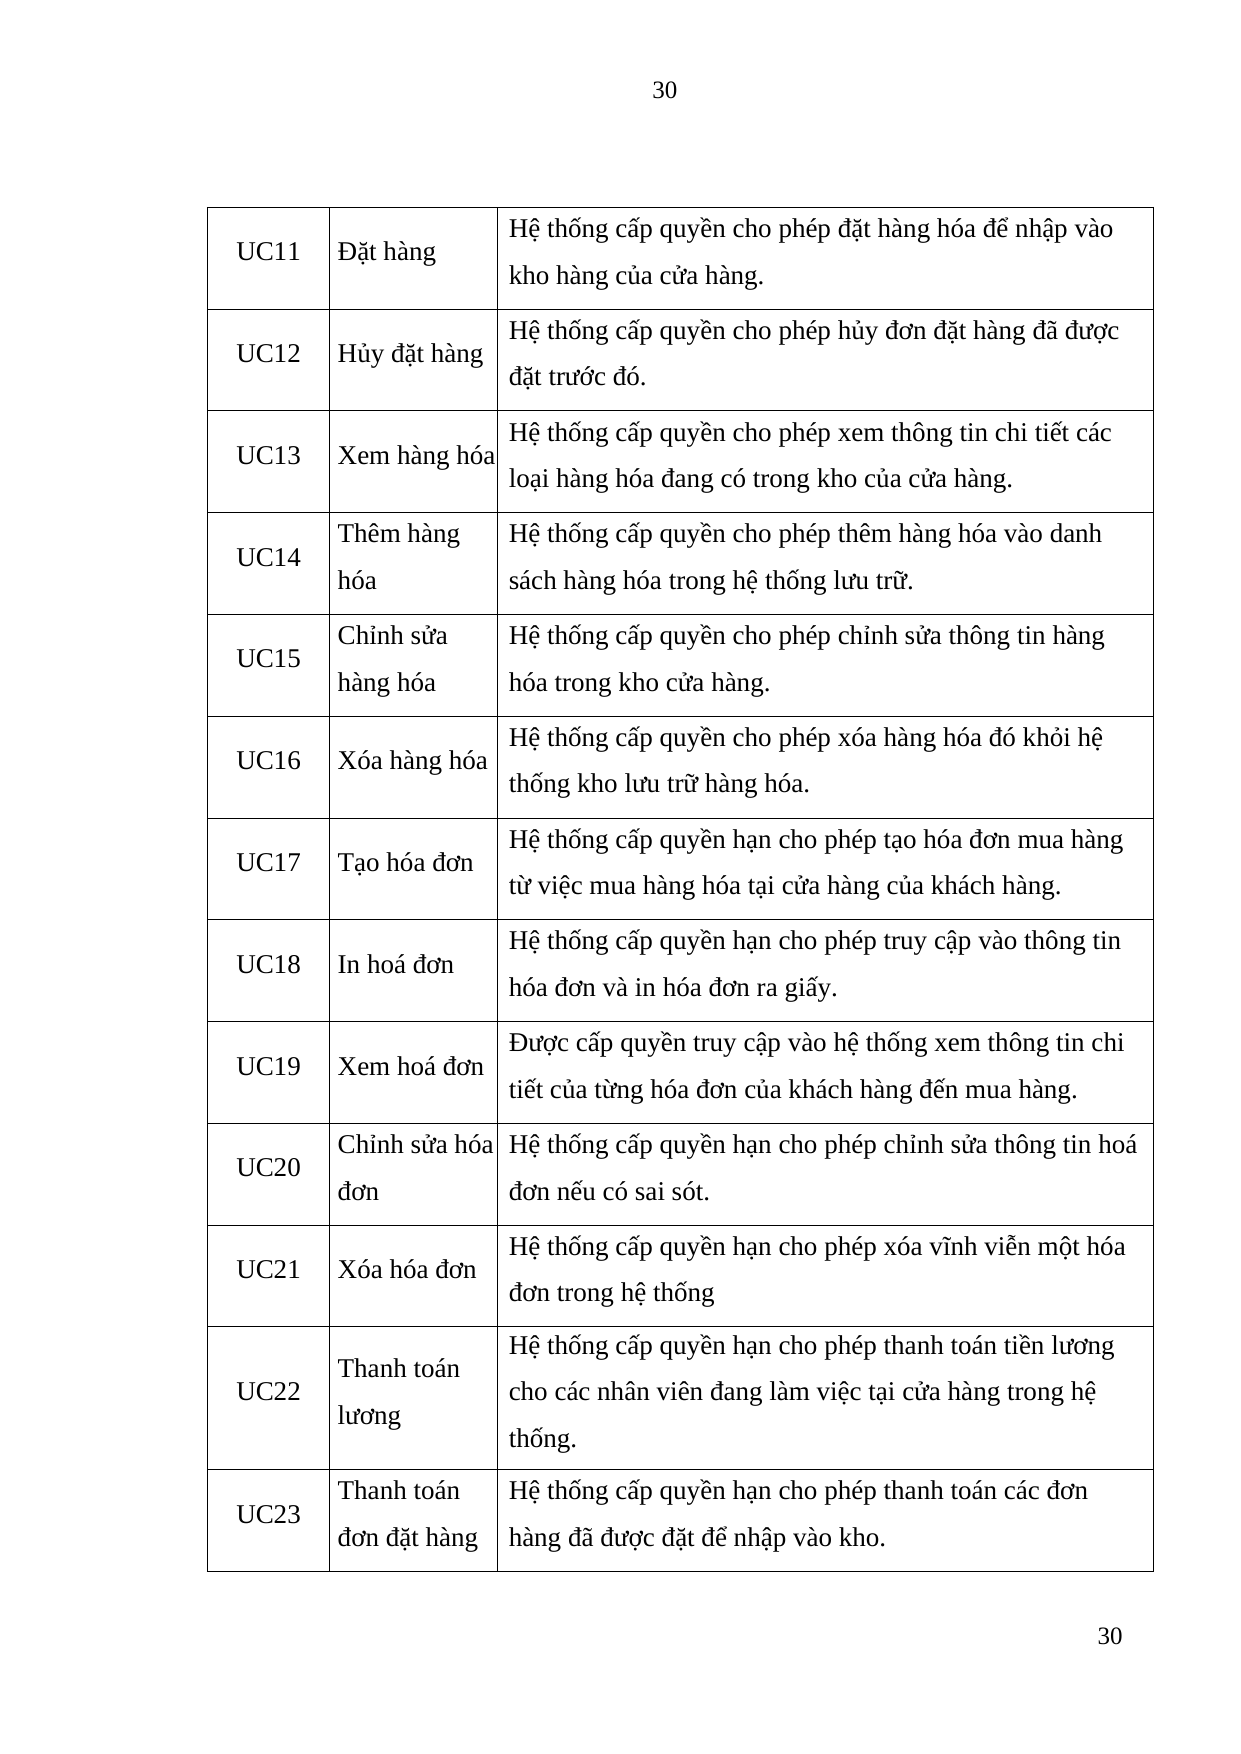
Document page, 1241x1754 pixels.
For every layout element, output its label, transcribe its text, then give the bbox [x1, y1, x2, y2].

table_cell Đặt hàng [330, 208, 497, 308]
table_cell Tạo hóa đơn [330, 819, 497, 919]
table_cell Hủy đặt hàng [330, 310, 497, 410]
table_cell UC14 [208, 513, 329, 614]
table_cell UC17 [208, 819, 329, 919]
table_cell Xem hoá đơn [330, 1022, 497, 1123]
table_cell UC21 [208, 1226, 329, 1326]
table_cell UC16 [208, 717, 329, 817]
table_cell Xem hàng hóa [330, 411, 497, 512]
table_cell Hệ thống cấp quyền cho phép xem thông tin chi tiết các loại hàng hóa đang có trong kho của cửa hàng. [498, 411, 1153, 512]
table_cell In hoá đơn [330, 920, 497, 1021]
table_cell Xóa hàng hóa [330, 717, 497, 817]
table_cell Hệ thống cấp quyền hạn cho phép xóa vĩnh viễn một hóa đơn trong hệ thống [498, 1226, 1153, 1326]
table_cell UC23 [208, 1470, 329, 1571]
table_cell UC12 [208, 310, 329, 410]
table_cell Hệ thống cấp quyền hạn cho phép chỉnh sửa thông tin hoá đơn nếu có sai sót. [498, 1124, 1153, 1224]
table_cell UC20 [208, 1124, 329, 1224]
table_cell Thanh toán đơn đặt hàng [330, 1470, 497, 1571]
table_cell UC22 [208, 1327, 329, 1469]
table_cell Chỉnh sửa hóa đơn [330, 1124, 497, 1224]
table_cell UC19 [208, 1022, 329, 1123]
table_cell Thanh toán lương [330, 1327, 497, 1469]
table_cell Hệ thống cấp quyền hạn cho phép thanh toán tiền lương cho các nhân viên đang làm việc tại cửa hàng trong hệ thống. [498, 1327, 1153, 1469]
table_cell UC13 [208, 411, 329, 512]
table_cell Thêm hàng hóa [330, 513, 497, 614]
table_cell Hệ thống cấp quyền hạn cho phép thanh toán các đơn hàng đã được đặt để nhập vào kho. [498, 1470, 1153, 1571]
table_cell UC11 [208, 208, 329, 308]
table_cell Hệ thống cấp quyền hạn cho phép truy cập vào thông tin hóa đơn và in hóa đơn ra giấy. [498, 920, 1153, 1021]
table_cell UC18 [208, 920, 329, 1021]
table_cell Hệ thống cấp quyền cho phép đặt hàng hóa để nhập vào kho hàng của cửa hàng. [498, 208, 1153, 308]
table_cell Hệ thống cấp quyền cho phép chỉnh sửa thông tin hàng hóa trong kho cửa hàng. [498, 615, 1153, 716]
table_cell Hệ thống cấp quyền cho phép hủy đơn đặt hàng đã được đặt trước đó. [498, 310, 1153, 410]
table_cell Hệ thống cấp quyền cho phép xóa hàng hóa đó khỏi hệ thống kho lưu trữ hàng hóa. [498, 717, 1153, 817]
table_cell Hệ thống cấp quyền hạn cho phép tạo hóa đơn mua hàng từ việc mua hàng hóa tại cửa hàng của khách hàng. [498, 819, 1153, 919]
table_cell UC15 [208, 615, 329, 716]
table_cell Chỉnh sửa hàng hóa [330, 615, 497, 716]
table_cell Được cấp quyền truy cập vào hệ thống xem thông tin chi tiết của từng hóa đơn của khách hàng đến mua hàng. [498, 1022, 1153, 1123]
table_cell Hệ thống cấp quyền cho phép thêm hàng hóa vào danh sách hàng hóa trong hệ thống lưu trữ. [498, 513, 1153, 614]
table_cell Xóa hóa đơn [330, 1226, 497, 1326]
